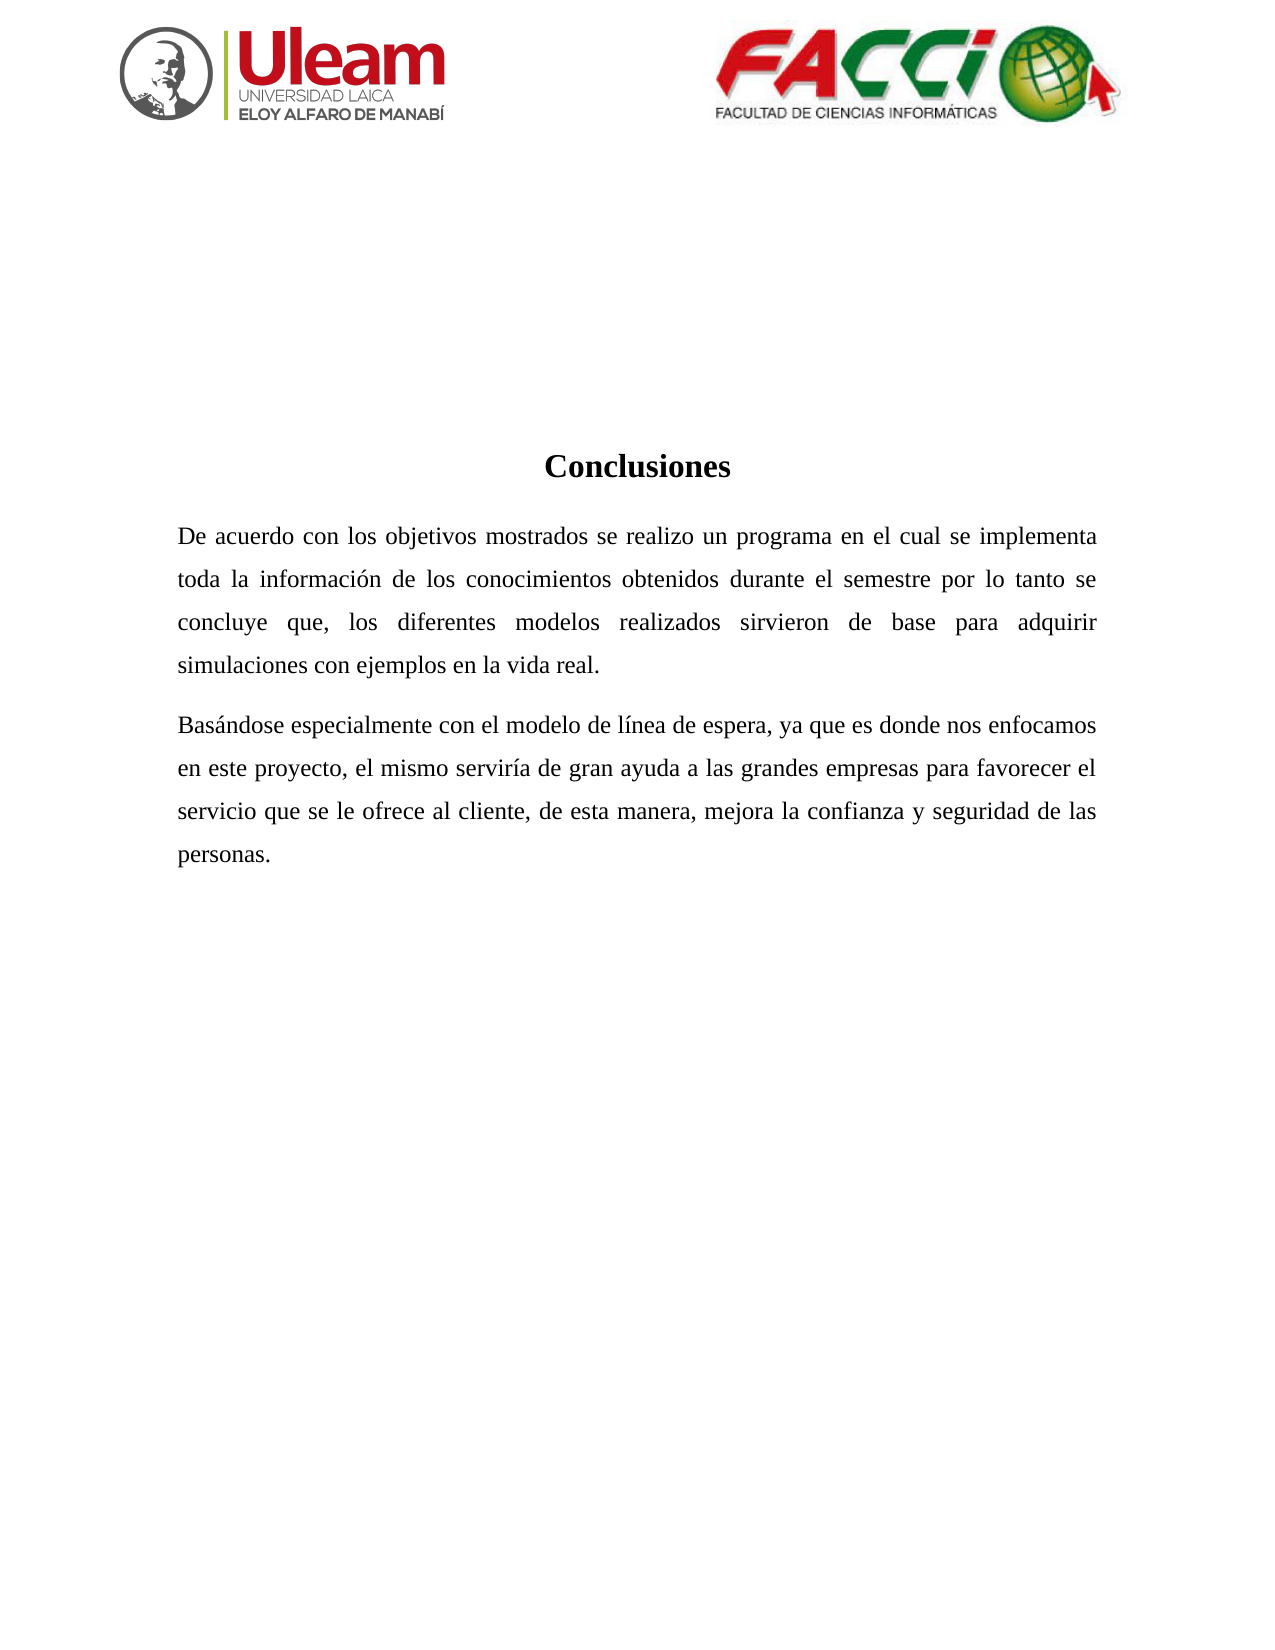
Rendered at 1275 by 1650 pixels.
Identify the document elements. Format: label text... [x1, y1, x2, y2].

text De acuerdo con los objetivos mostrados se realizo un programa en el cual se implementa toda la información de los conocimientos obtenidos durante el semestre por lo tanto se concluye que, los diferentes modelos realizados sirvieron de base para adquirir simulaciones con ejemplos en la vida real. [177, 521, 1098, 679]
text Basándose especialmente con el modelo de línea de espera, ya que es donde nos enfocamos en este proyecto, el mismo serviría de gran ayuda a las grandes empresas para favorecer el servicio que se le ofrece al cliente, de esta manera, mejora la confianza y seguridad de las personas. [177, 710, 1098, 868]
picture [86, 17, 460, 135]
picture [700, 20, 1177, 127]
subtitle Conclusiones [177, 447, 1098, 485]
